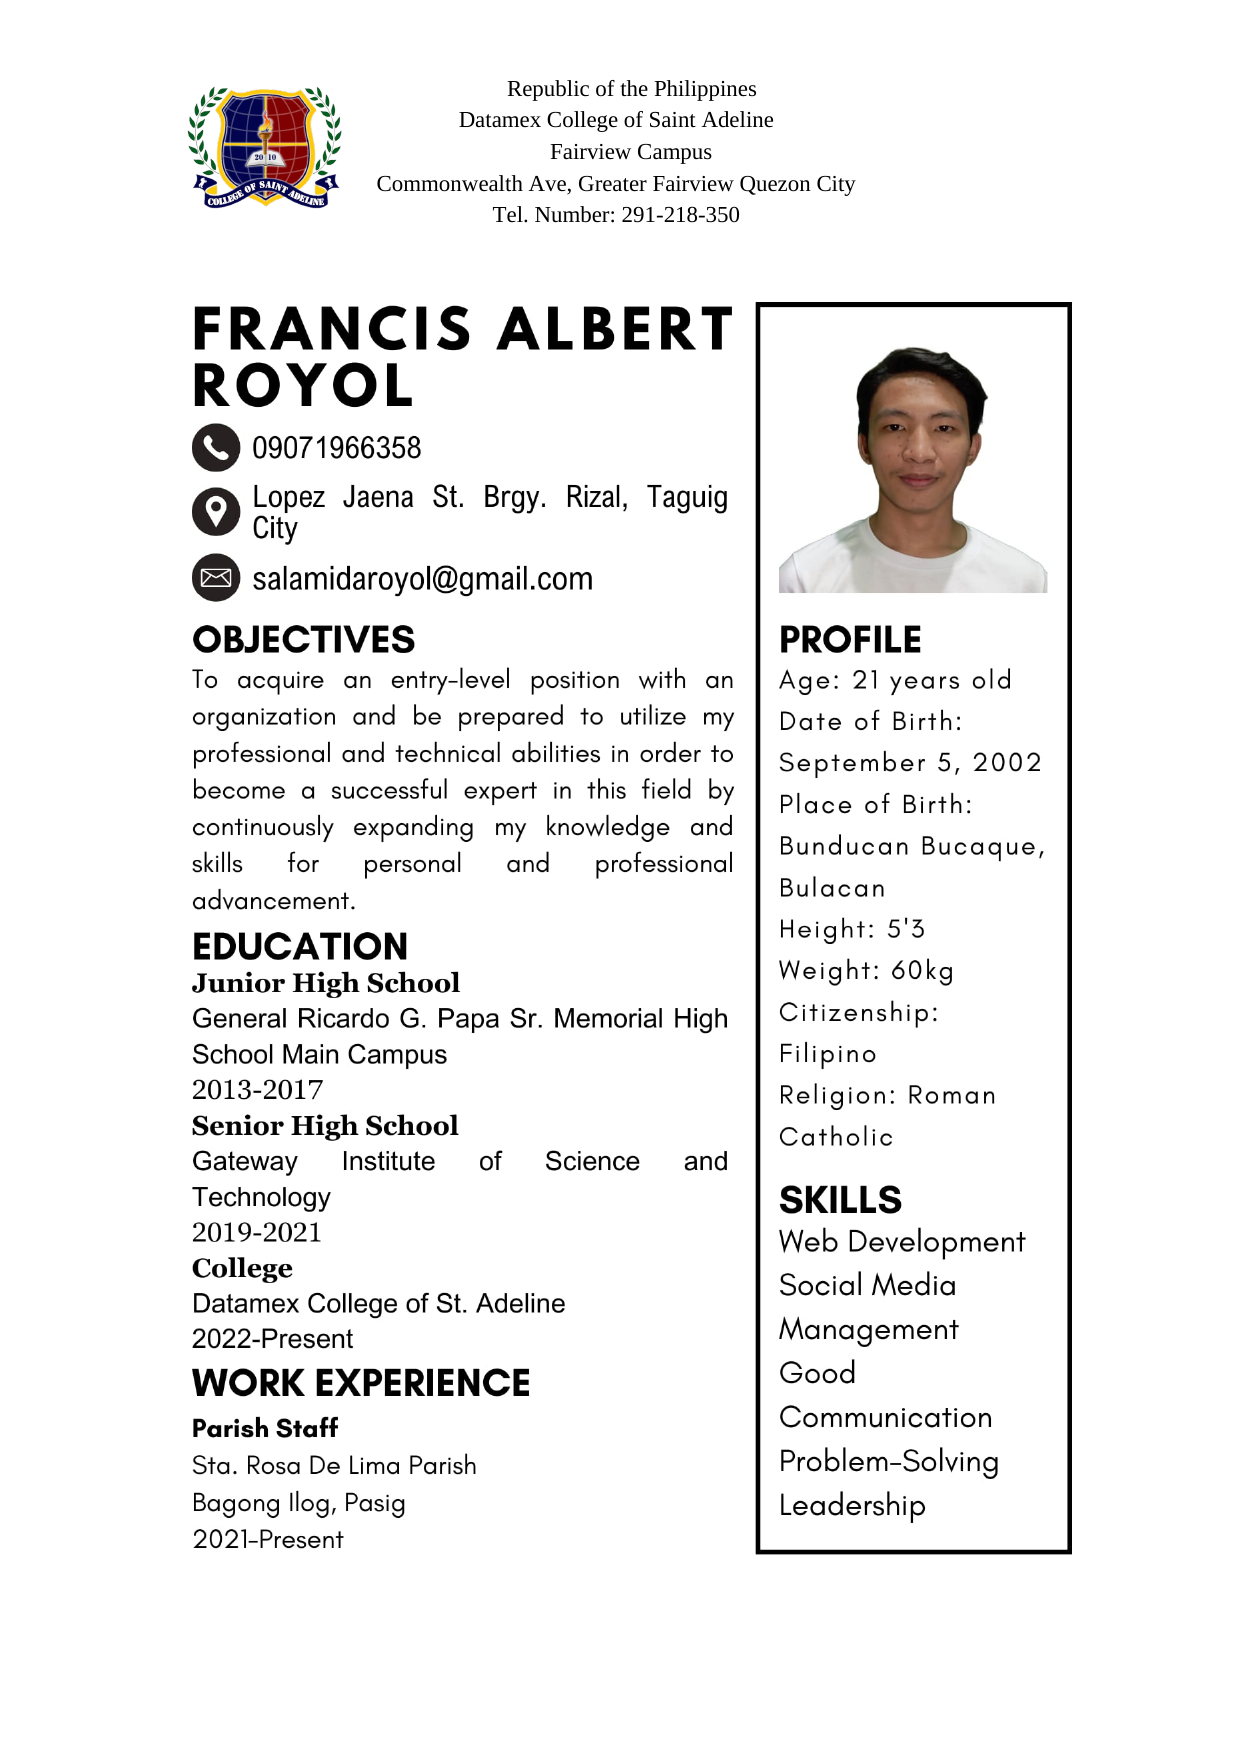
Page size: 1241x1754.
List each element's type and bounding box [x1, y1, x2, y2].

picture [149, 263, 1091, 1594]
picture [186, 77, 343, 218]
